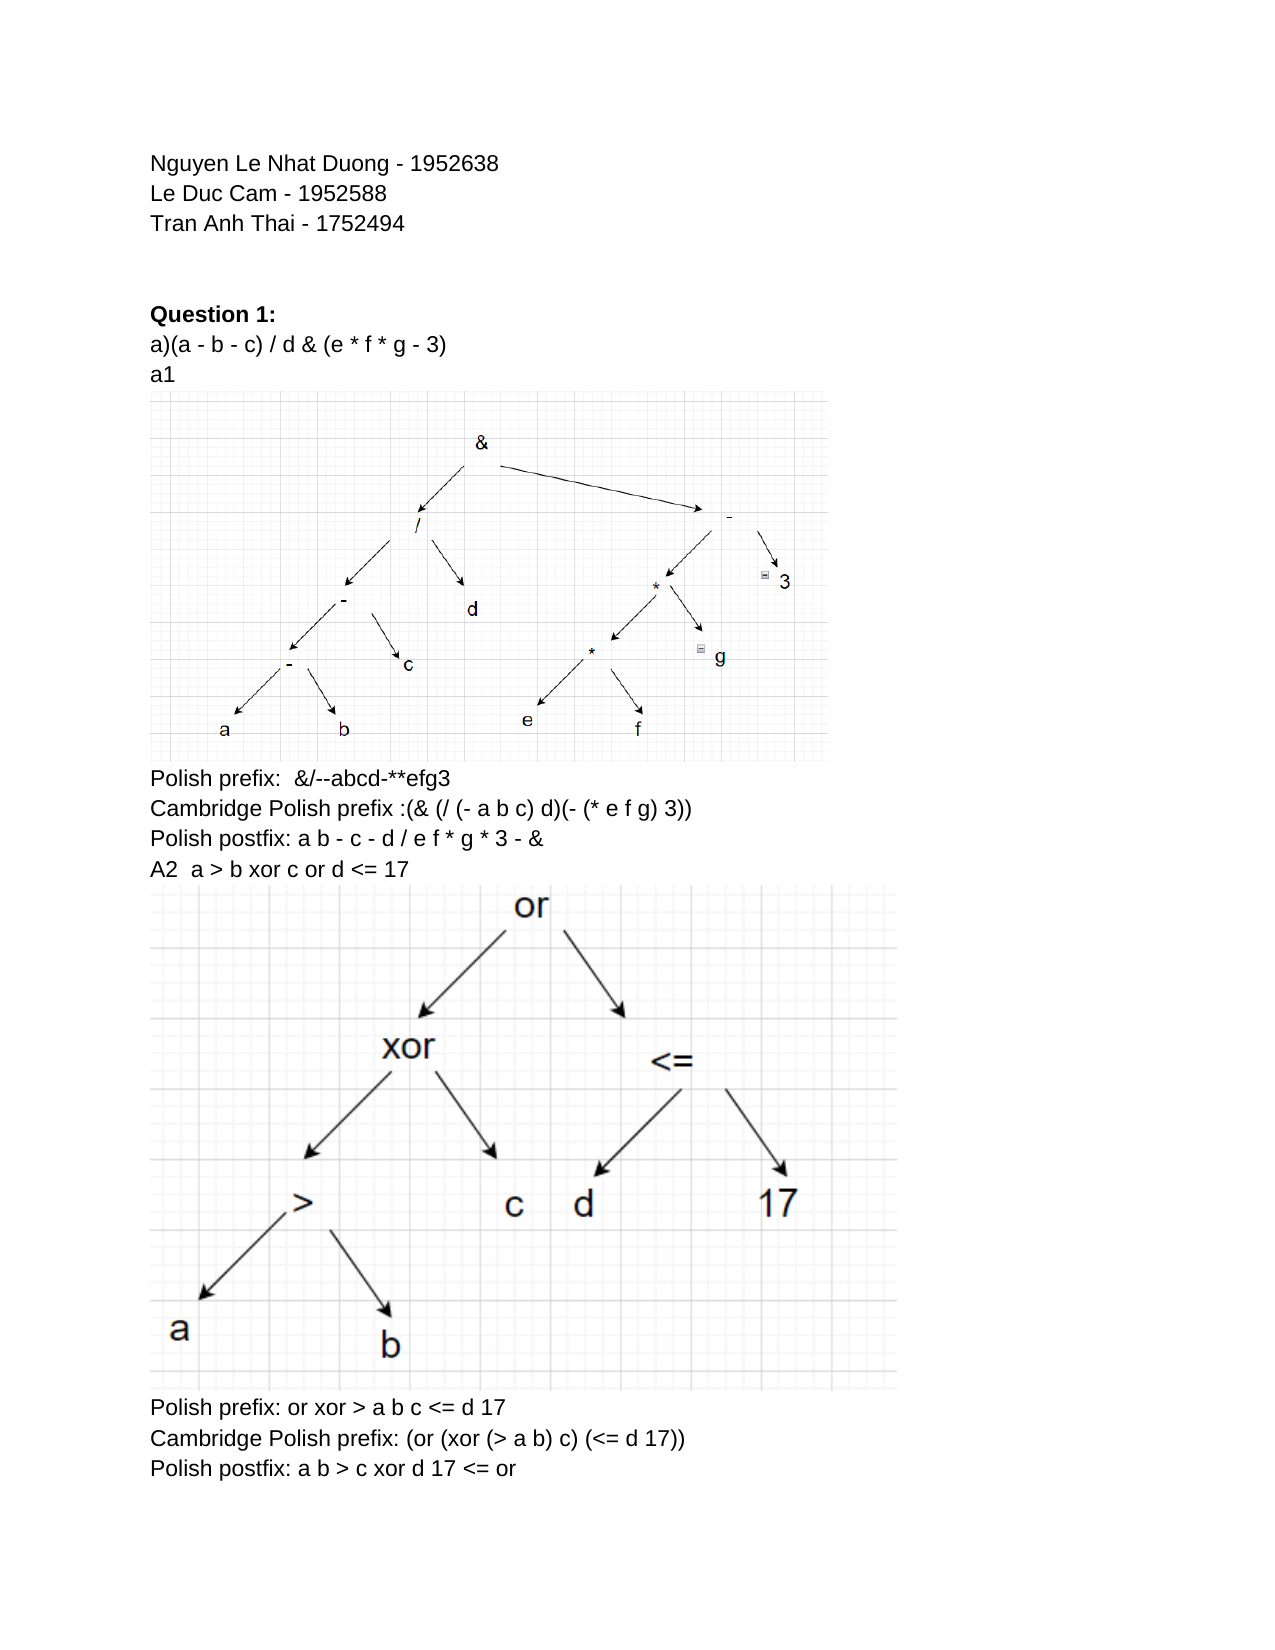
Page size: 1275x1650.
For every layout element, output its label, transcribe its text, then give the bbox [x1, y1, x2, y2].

text Polish prefix: &/--abcd-**efg3 [150, 765, 1125, 791]
text A2 a > b xor c or d <= 17 [150, 856, 1125, 882]
text Question 1: [150, 301, 1125, 327]
text Polish postfix: a b - c - d / e f * g * 3 - & [150, 825, 1125, 852]
text Cambridge Polish prefix :(& (/ (- a b c) d)(- (* e f g) 3)) [150, 795, 1125, 822]
text Le Duc Cam - 1952588 [150, 180, 1125, 207]
text Cambridge Polish prefix: (or (xor (> a b) c) (<= d 17)) [150, 1424, 1125, 1451]
text Tran Anh Thai - 1752494 [150, 210, 1125, 237]
text a1 [150, 361, 1125, 388]
text a)(a - b - c) / d & (e * f * g - 3) [150, 331, 1125, 358]
picture [150, 885, 897, 1391]
text Polish postfix: a b > c xor d 17 <= or [150, 1455, 1125, 1481]
text Nguyen Le Nhat Duong - 1952638 [150, 150, 1125, 176]
picture [150, 391, 829, 762]
text Polish prefix: or xor > a b c <= d 17 [150, 1394, 1125, 1421]
